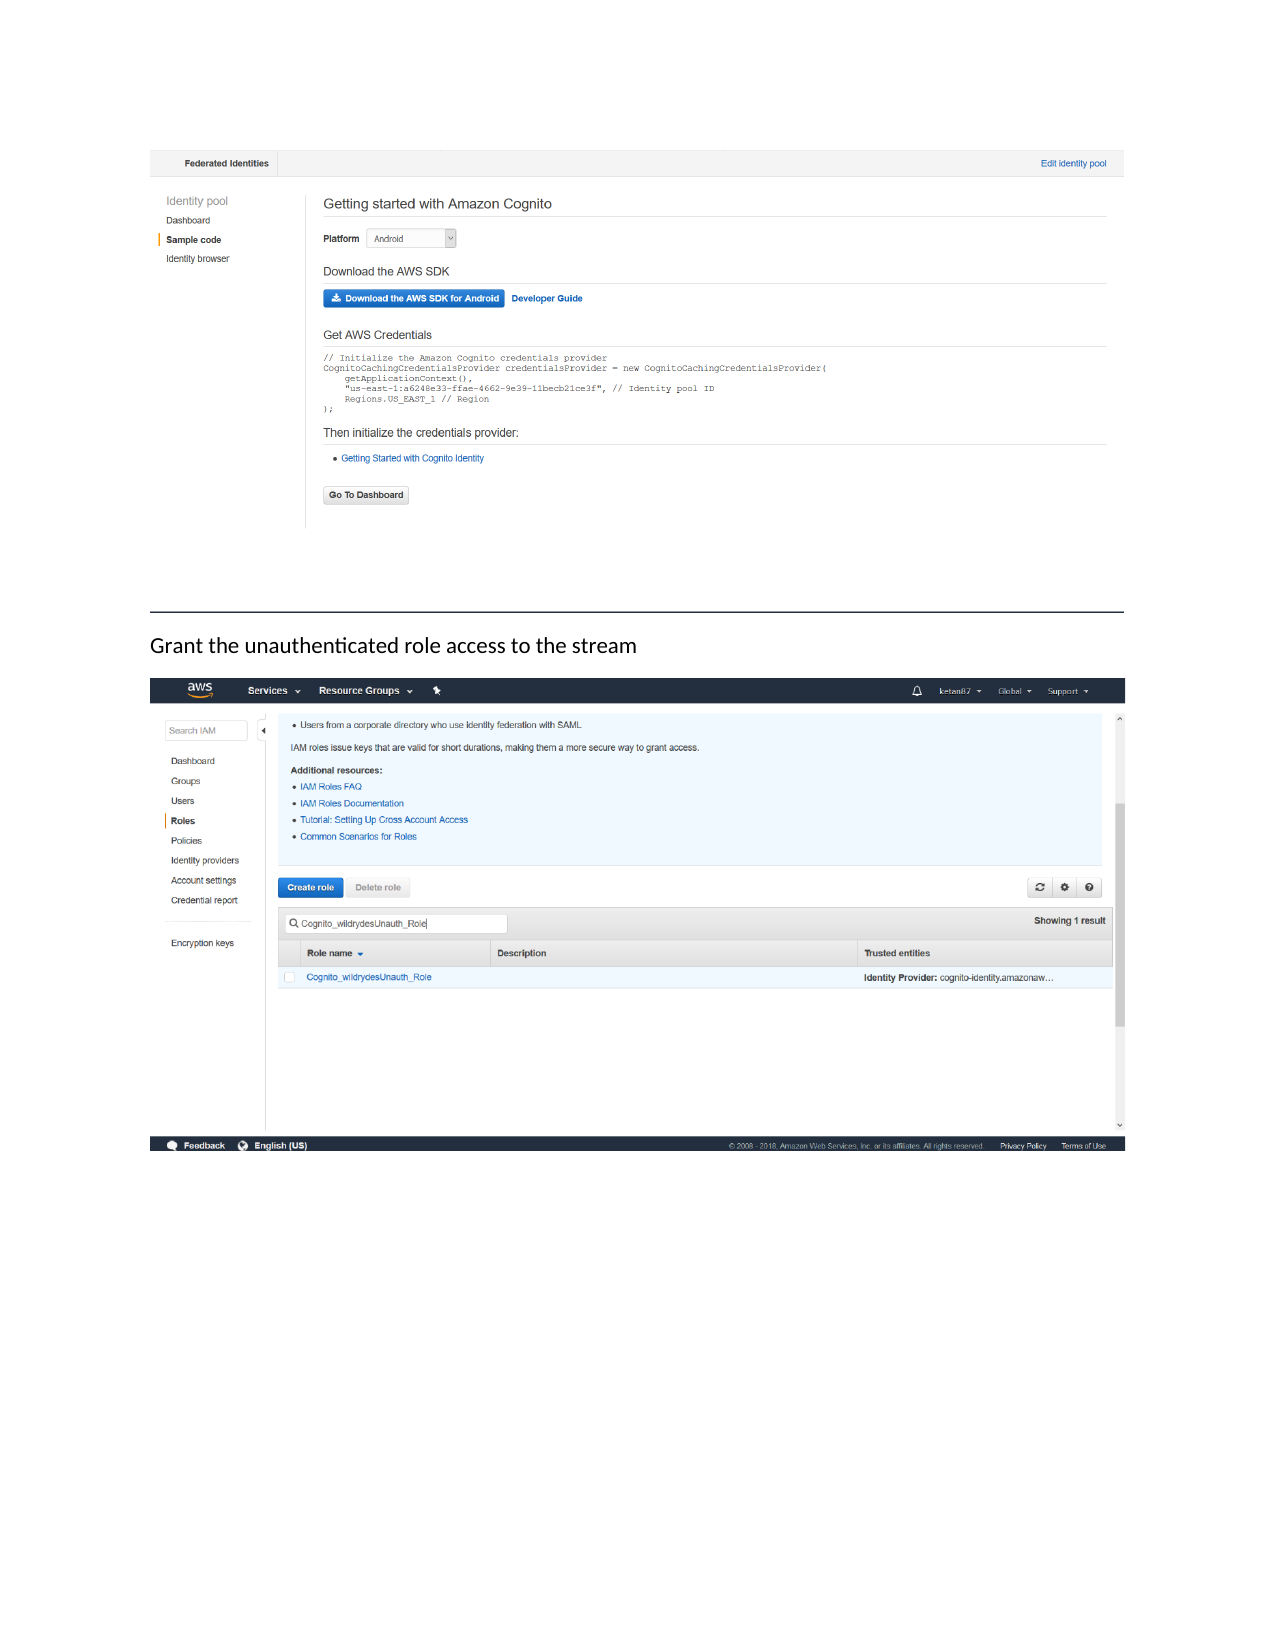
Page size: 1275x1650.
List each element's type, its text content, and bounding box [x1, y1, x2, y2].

picture [150, 678, 1125, 1151]
text Grant the unauthenticated role access to the stream [150, 631, 1125, 659]
picture [150, 150, 1124, 613]
